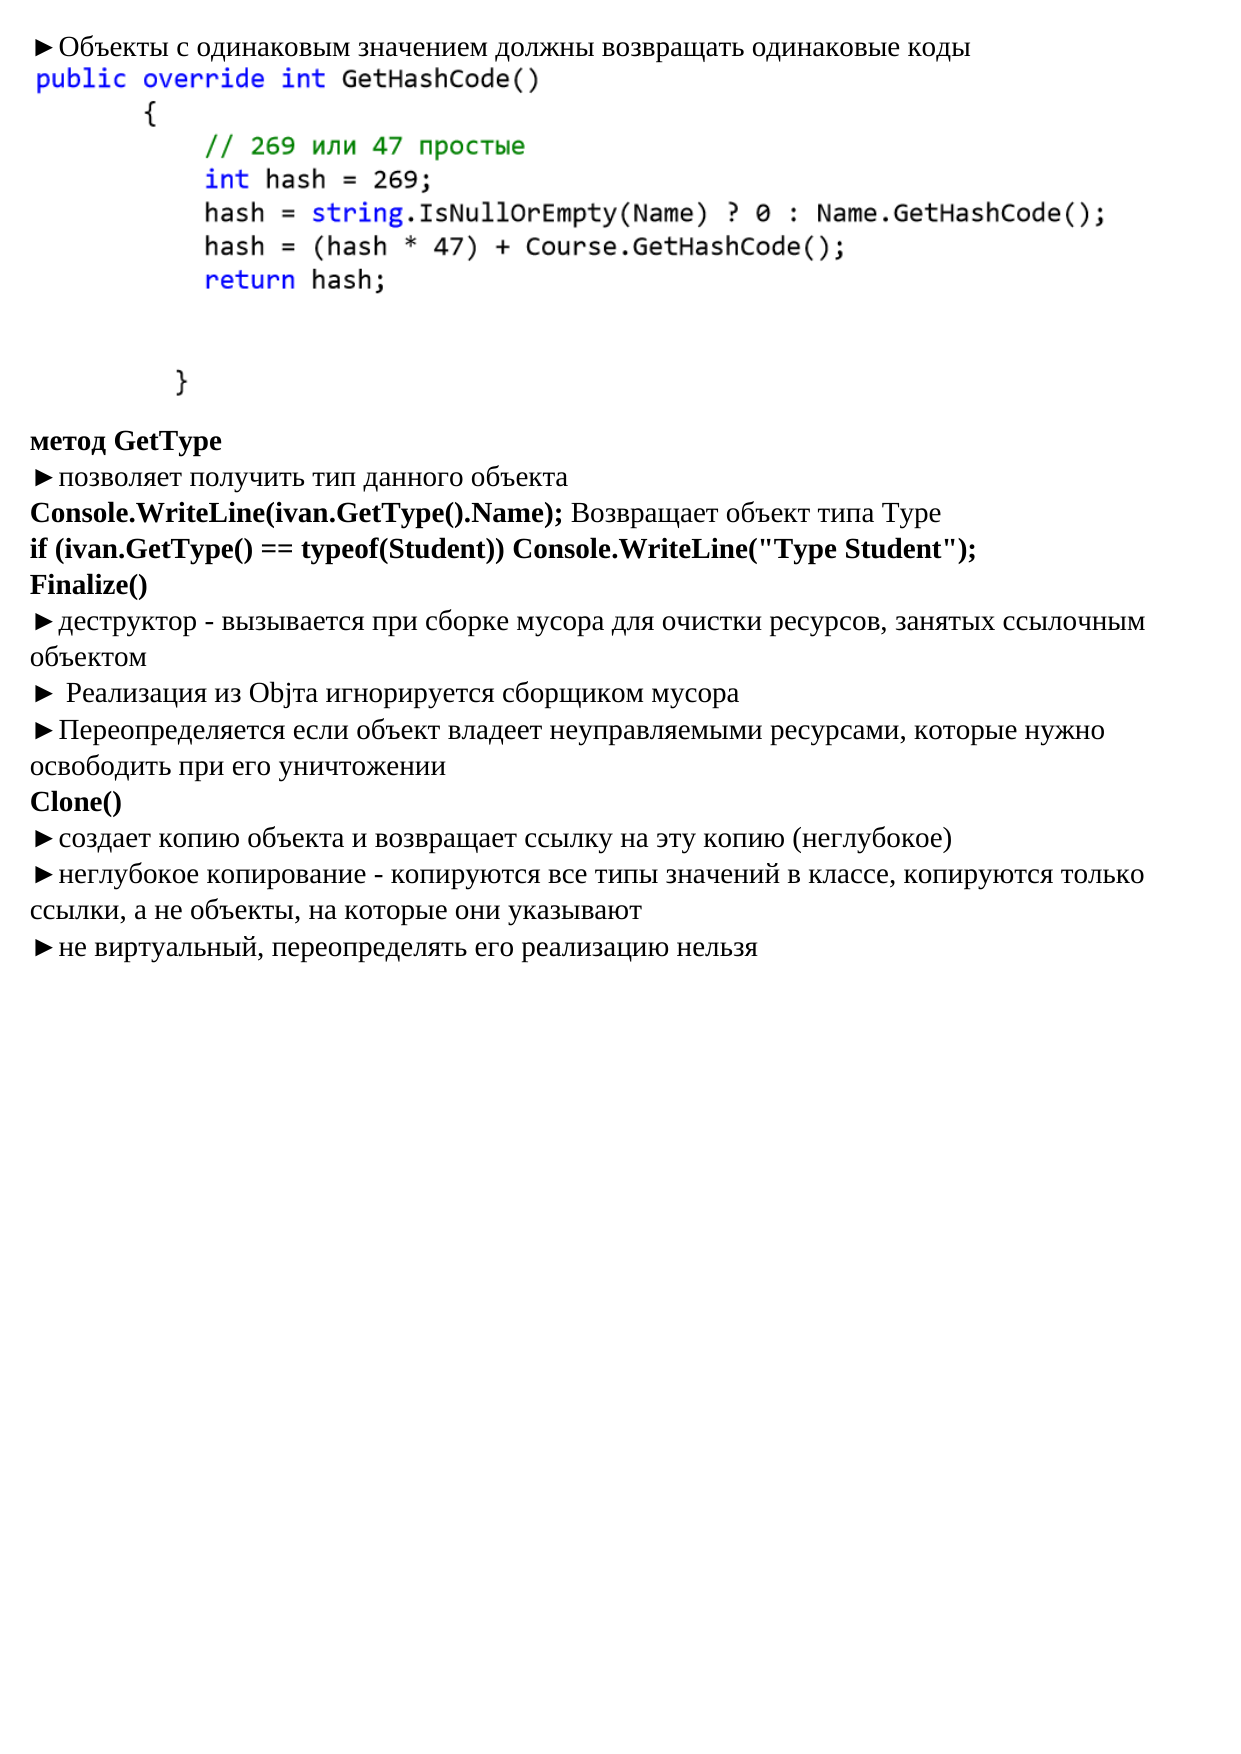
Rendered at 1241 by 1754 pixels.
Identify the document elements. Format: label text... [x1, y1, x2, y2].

text метод GetType ►позволяет получить тип данного объекта Console.WriteLine(ivan.GetType().Name); Возвращает объект типа Type if (ivan.GetType() == typeof(Student)) Console.WriteLine("Type Student"); Finalize() ►деструктор - вызывается при сборке мусора для очистки ресурсов, занятых ссылочным объектом ► Реализация из Objта игнорируется сборщиком мусора ►Переопределяется если объект владеет неуправляемыми ресурсами, которые нужно освободить при его уничтожении Clone() ►создает копию объекта и возвращает ссылку на эту копию (неглубокое) ►неглубокое копирование - копируются все типы значений в классе, копируются только ссылки, а не объекты, на которые они указывают ►не виртуальный, переопределять его реализацию нельзя [29, 423, 1211, 962]
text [29, 29, 1211, 404]
picture [29, 65, 1122, 404]
